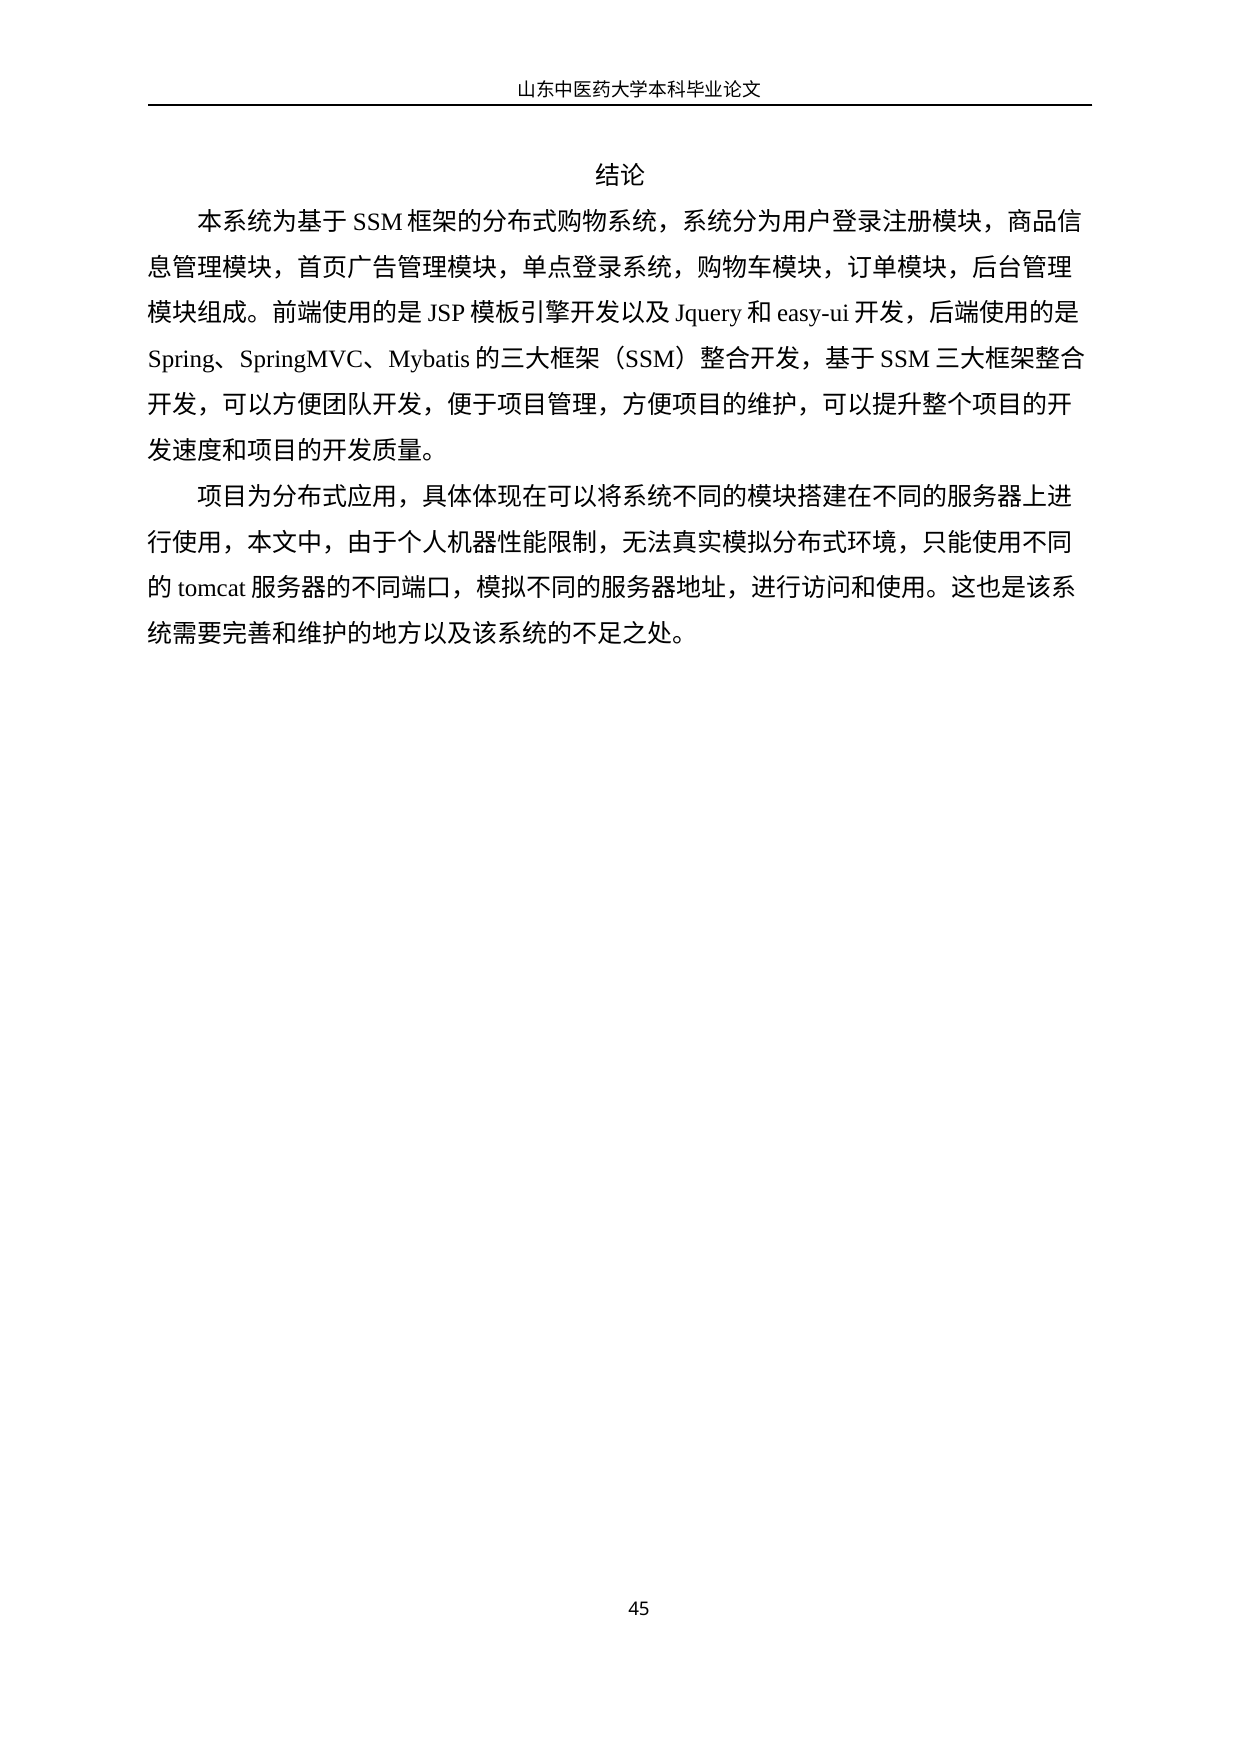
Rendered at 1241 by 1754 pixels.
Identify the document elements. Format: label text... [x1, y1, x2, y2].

text 项目为分布式应用，具体体现在可以将系统不同的模块搭建在不同的服务器上进行使用，本文中，由于个人机器性能限制，无法真实模拟分布式环境，只能使用不同的tomcat服务器的不同端口，模拟不同的服务器地址，进行访问和使用。这也是该系统需要完善和维护的地方以及该系统的不足之处。 [148, 468, 1092, 652]
text 本系统为基于SSM框架的分布式购物系统，系统分为用户登录注册模块，商品信息管理模块，首页广告管理模块，单点登录系统，购物车模块，订单模块，后台管理模块组成。前端使用的是JSP模板引擎开发以及Jquery和easy-ui开发，后端使用的是Spring、SpringMVC、Mybatis的三大框架（SSM）整合开发，基于SSM三大框架整合开发，可以方便团队开发，便于项目管理，方便项目的维护，可以提升整个项目的开发速度和项目的开发质量。 [148, 193, 1092, 468]
subtitle 结论 [148, 148, 1092, 193]
